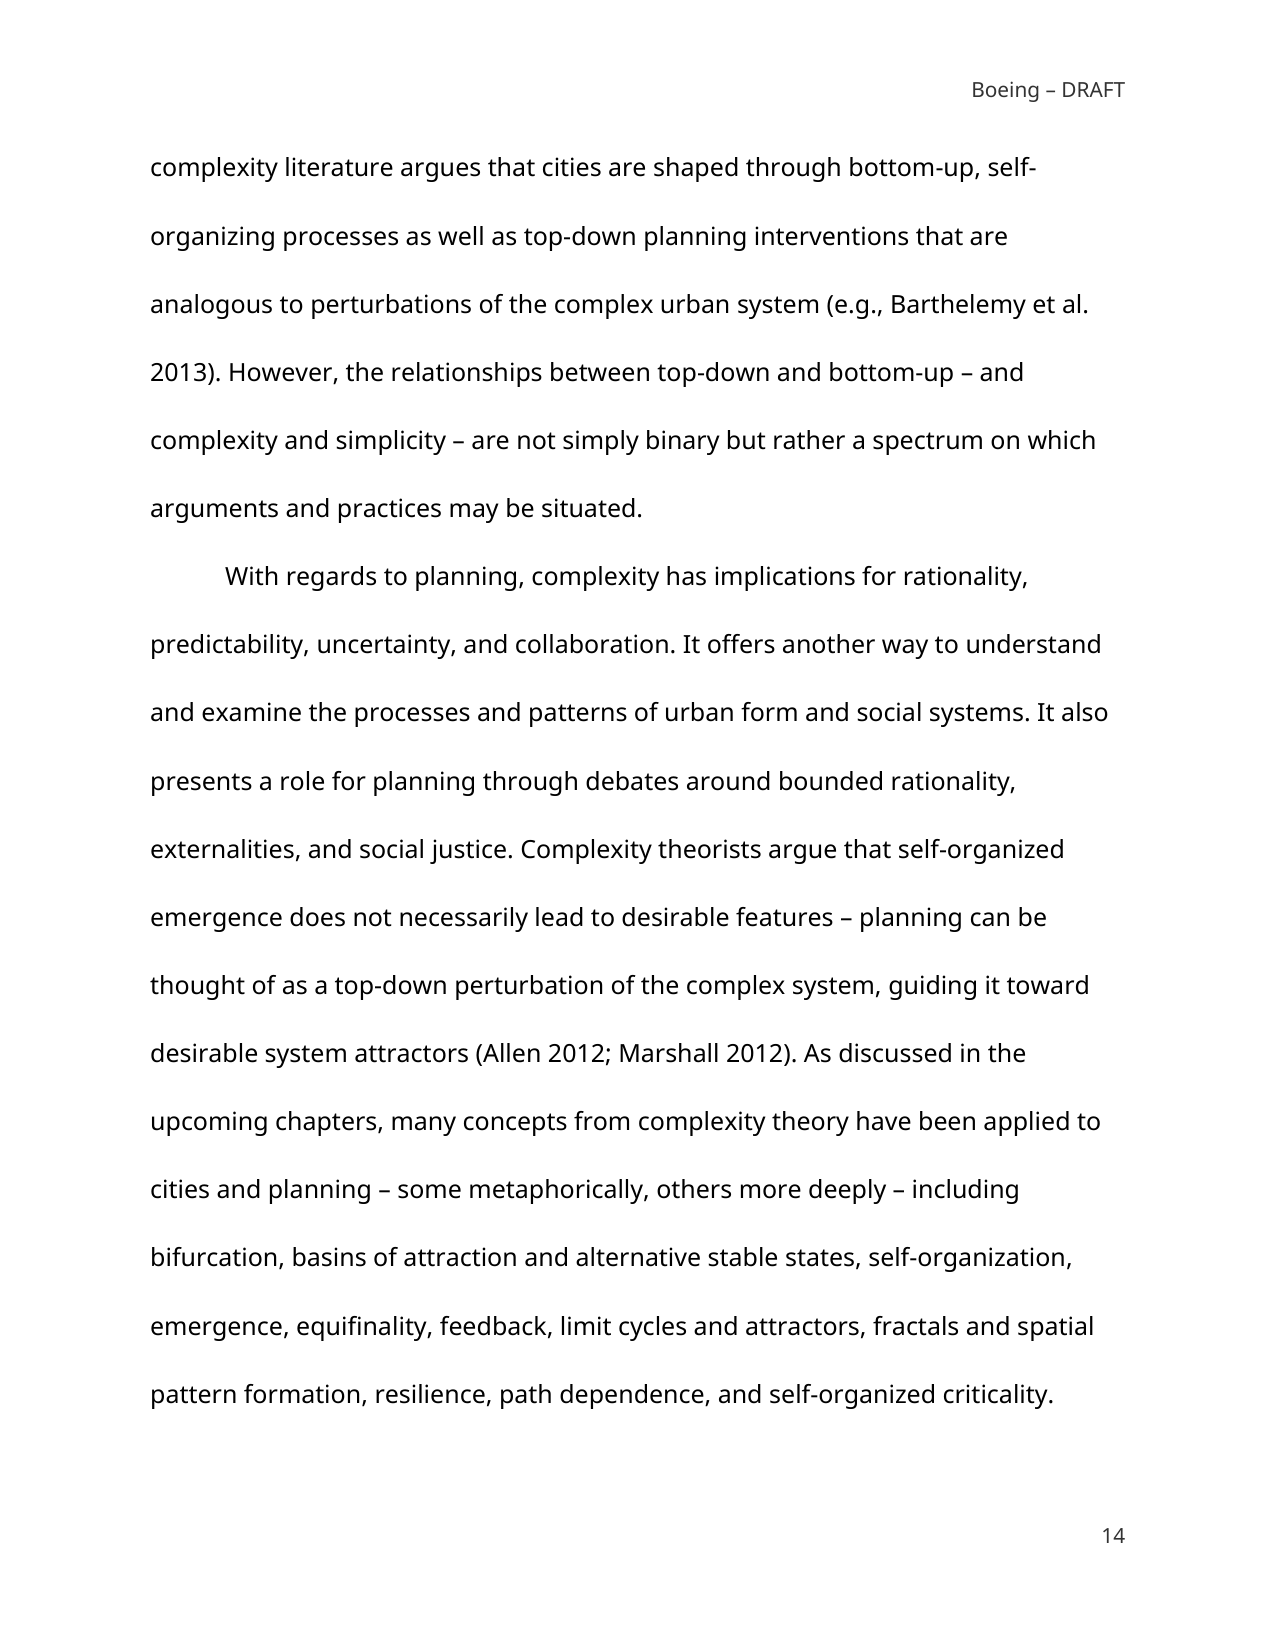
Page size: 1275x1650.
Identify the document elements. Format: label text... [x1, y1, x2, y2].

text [150, 150, 1125, 525]
text With regards to planning, complexity has implications for rationality, predictability, uncertainty, and collaboration. It offers another way to understand and examine the processes and patterns of urban form and social systems. It also presents a role for planning through debates around bounded rationality, externalities, and social justice. Complexity theorists argue that self-organized emergence does not necessarily lead to desirable features – planning can be thought of as a top-down perturbation of the complex system, guiding it toward desirable system attractors (Allen 2012; Marshall 2012). As discussed in the upcoming chapters, many concepts from complexity theory have been applied to cities and planning – some metaphorically, others more deeply – including bifurcation, basins of attraction and alternative stable states, self-organization, emergence, equifinality, feedback, limit cycles and attractors, fractals and spatial pattern formation, resilience, path dependence, and self-organized criticality. [150, 559, 1125, 1410]
